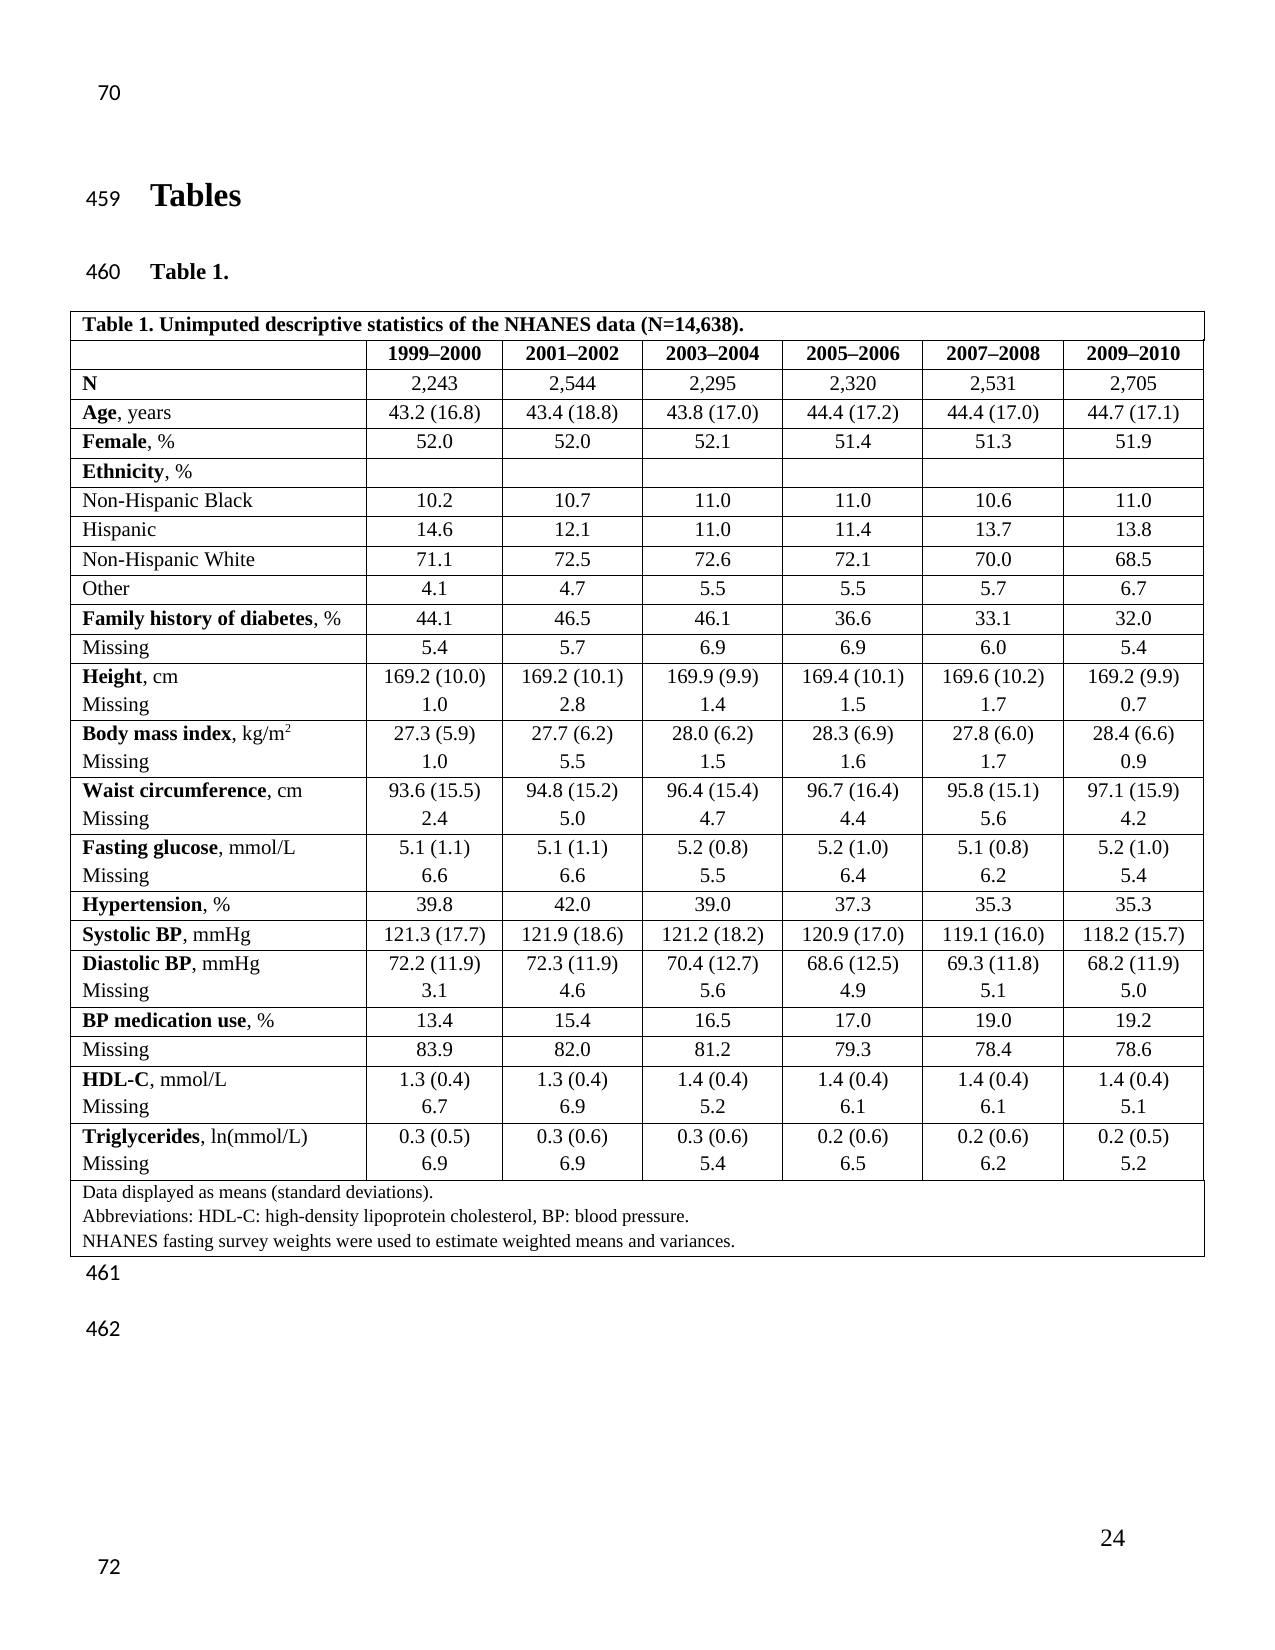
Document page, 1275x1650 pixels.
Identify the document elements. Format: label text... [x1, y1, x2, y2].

table_cell 4.7 [503, 576, 642, 604]
table_cell 2,295 [643, 370, 782, 399]
table_cell 1999–2000 [367, 341, 502, 369]
table_cell 68.5 [1064, 547, 1203, 575]
table_cell 69.3 (11.8) 5.1 [923, 951, 1063, 1007]
table_cell Family history of diabetes, % [71, 605, 366, 634]
table_cell 52.1 [643, 429, 782, 457]
table_cell 6.0 [923, 635, 1063, 663]
table_cell 17.0 [783, 1008, 922, 1036]
table_cell 11.0 [1064, 488, 1203, 516]
table_cell 169.6 (10.2) 1.7 [923, 664, 1063, 720]
table_cell HDL-C, mmol/L Missing [71, 1067, 366, 1122]
table_cell 0.2 (0.6) 6.2 [923, 1124, 1063, 1179]
table_cell 27.7 (6.2) 5.5 [503, 721, 642, 777]
table_cell 5.4 [1064, 635, 1203, 663]
table_cell Hispanic [71, 517, 366, 546]
table_cell 93.6 (15.5) 2.4 [367, 778, 502, 834]
table_cell 1.4 (0.4) 6.1 [923, 1067, 1063, 1122]
table_cell 35.3 [923, 892, 1063, 920]
table_cell 51.3 [923, 429, 1063, 457]
table_cell 13.7 [923, 517, 1063, 546]
table_header Table 1. Unimputed descriptive statistics of the NHANES data (N=14,638). [71, 312, 1204, 340]
table_cell 15.4 [503, 1008, 642, 1036]
table_cell 0.3 (0.5) 6.9 [367, 1124, 502, 1179]
table_cell 13.4 [367, 1008, 502, 1036]
table_cell 6.9 [643, 635, 782, 663]
table_cell 11.4 [783, 517, 922, 546]
table_cell 43.4 (18.8) [503, 400, 642, 428]
table_cell 33.1 [923, 605, 1063, 634]
table_cell 35.3 [1064, 892, 1203, 920]
table_cell Height, cm Missing [71, 664, 366, 720]
table_cell 78.6 [1064, 1037, 1203, 1066]
table_cell 1.3 (0.4) 6.7 [367, 1067, 502, 1122]
table_cell Ethnicity, % [71, 459, 366, 487]
table_cell 10.6 [923, 488, 1063, 516]
table_cell 28.0 (6.2) 1.5 [643, 721, 782, 777]
table_cell 121.2 (18.2) [643, 921, 782, 950]
table_cell [367, 459, 502, 487]
table_cell [643, 459, 782, 487]
table_cell 81.2 [643, 1037, 782, 1066]
table_cell 96.7 (16.4) 4.4 [783, 778, 922, 834]
table_cell 11.0 [783, 488, 922, 516]
table_cell BP medication use, % [71, 1008, 366, 1036]
table_cell 1.4 (0.4) 6.1 [783, 1067, 922, 1122]
table_cell 0.3 (0.6) 6.9 [503, 1124, 642, 1179]
table_cell 71.1 [367, 547, 502, 575]
table_cell 0.2 (0.5) 5.2 [1064, 1124, 1203, 1179]
table_cell 16.5 [643, 1008, 782, 1036]
table_cell 37.3 [783, 892, 922, 920]
table_cell Fasting glucose, mmol/L Missing [71, 835, 366, 891]
table_cell 5.4 [367, 635, 502, 663]
table_cell 82.0 [503, 1037, 642, 1066]
table_cell 5.1 (0.8) 6.2 [923, 835, 1063, 891]
table_cell 2001–2002 [503, 341, 642, 369]
table_cell 5.2 (1.0) 6.4 [783, 835, 922, 891]
table_cell Non-Hispanic White [71, 547, 366, 575]
table_cell 0.3 (0.6) 5.4 [643, 1124, 782, 1179]
table_cell 169.2 (9.9) 0.7 [1064, 664, 1203, 720]
table_cell 6.7 [1064, 576, 1203, 604]
table_cell 43.8 (17.0) [643, 400, 782, 428]
table_cell Missing [71, 635, 366, 663]
table_cell 13.8 [1064, 517, 1203, 546]
table_cell 0.2 (0.6) 6.5 [783, 1124, 922, 1179]
table_cell Non-Hispanic Black [71, 488, 366, 516]
table_cell 14.6 [367, 517, 502, 546]
table_cell 51.4 [783, 429, 922, 457]
table_cell 6.9 [783, 635, 922, 663]
table_cell Data displayed as means (standard deviations). Abbreviations: HDL-C: high-density lipoprotein cholesterol, BP: blood pressure. NHANES fasting survey weights were used to estimate weighted means and variances. [71, 1181, 1204, 1256]
table_cell 121.9 (18.6) [503, 921, 642, 950]
table_cell 4.1 [367, 576, 502, 604]
table_cell 1.4 (0.4) 5.1 [1064, 1067, 1203, 1122]
table_cell 44.4 (17.2) [783, 400, 922, 428]
table_cell 79.3 [783, 1037, 922, 1066]
table_cell 5.7 [923, 576, 1063, 604]
table_cell 42.0 [503, 892, 642, 920]
table_cell 2,531 [923, 370, 1063, 399]
table_cell 36.6 [783, 605, 922, 634]
table_cell 2003–2004 [643, 341, 782, 369]
table_cell 95.8 (15.1) 5.6 [923, 778, 1063, 834]
table_cell 11.0 [643, 488, 782, 516]
table_cell 1.4 (0.4) 5.2 [643, 1067, 782, 1122]
table_cell 70.0 [923, 547, 1063, 575]
table_cell 39.0 [643, 892, 782, 920]
table_cell 72.1 [783, 547, 922, 575]
table_cell 118.2 (15.7) [1064, 921, 1203, 950]
table_cell [1064, 459, 1203, 487]
table_cell Missing [71, 1037, 366, 1066]
table_cell 1.3 (0.4) 6.9 [503, 1067, 642, 1122]
table_cell 44.1 [367, 605, 502, 634]
table_cell [71, 341, 366, 369]
table_cell 94.8 (15.2) 5.0 [503, 778, 642, 834]
table_cell 28.3 (6.9) 1.6 [783, 721, 922, 777]
table_cell 121.3 (17.7) [367, 921, 502, 950]
table_cell 83.9 [367, 1037, 502, 1066]
table_cell 43.2 (16.8) [367, 400, 502, 428]
table_cell 2007–2008 [923, 341, 1063, 369]
table_cell 72.6 [643, 547, 782, 575]
table_cell 169.2 (10.1) 2.8 [503, 664, 642, 720]
table_cell 5.1 (1.1) 6.6 [367, 835, 502, 891]
table_cell 32.0 [1064, 605, 1203, 634]
text Table 1. [150, 258, 1125, 284]
subtitle Tables [150, 175, 1125, 213]
table_cell 27.8 (6.0) 1.7 [923, 721, 1063, 777]
table_cell [783, 459, 922, 487]
table_cell N [71, 370, 366, 399]
table_cell Hypertension, % [71, 892, 366, 920]
table_cell 5.7 [503, 635, 642, 663]
table_cell Waist circumference, cm Missing [71, 778, 366, 834]
table_cell 2,243 [367, 370, 502, 399]
table_cell 78.4 [923, 1037, 1063, 1066]
table_cell [923, 459, 1063, 487]
table_cell 2005–2006 [783, 341, 922, 369]
table_cell 119.1 (16.0) [923, 921, 1063, 950]
table_cell 5.5 [783, 576, 922, 604]
table_cell 68.6 (12.5) 4.9 [783, 951, 922, 1007]
table_cell 5.5 [643, 576, 782, 604]
table_cell 52.0 [503, 429, 642, 457]
table_cell 72.3 (11.9) 4.6 [503, 951, 642, 1007]
table_cell Diastolic BP, mmHg Missing [71, 951, 366, 1007]
table_cell 169.2 (10.0) 1.0 [367, 664, 502, 720]
table_cell 169.9 (9.9) 1.4 [643, 664, 782, 720]
table_cell 2009–2010 [1064, 341, 1203, 369]
table_cell 5.1 (1.1) 6.6 [503, 835, 642, 891]
table_cell [503, 459, 642, 487]
table_cell Female, % [71, 429, 366, 457]
table_cell 120.9 (17.0) [783, 921, 922, 950]
table_cell 169.4 (10.1) 1.5 [783, 664, 922, 720]
table_cell 10.2 [367, 488, 502, 516]
table_cell 46.1 [643, 605, 782, 634]
table_cell Triglycerides, ln(mmol/L) Missing [71, 1124, 366, 1179]
table_cell 96.4 (15.4) 4.7 [643, 778, 782, 834]
table_cell 10.7 [503, 488, 642, 516]
table_cell Systolic BP, mmHg [71, 921, 366, 950]
table_cell 68.2 (11.9) 5.0 [1064, 951, 1203, 1007]
table_cell 70.4 (12.7) 5.6 [643, 951, 782, 1007]
table_cell 2,544 [503, 370, 642, 399]
table_cell Age, years [71, 400, 366, 428]
table_cell Body mass index, kg/m2 Missing [71, 721, 366, 777]
table_cell Other [71, 576, 366, 604]
table_cell 28.4 (6.6) 0.9 [1064, 721, 1203, 777]
table_cell 2,320 [783, 370, 922, 399]
table_cell 51.9 [1064, 429, 1203, 457]
table_cell 19.2 [1064, 1008, 1203, 1036]
table_cell 39.8 [367, 892, 502, 920]
table_cell 97.1 (15.9) 4.2 [1064, 778, 1203, 834]
table_cell 72.5 [503, 547, 642, 575]
table_cell 44.7 (17.1) [1064, 400, 1203, 428]
table_cell 5.2 (1.0) 5.4 [1064, 835, 1203, 891]
table_cell 2,705 [1064, 370, 1203, 399]
table_cell 5.2 (0.8) 5.5 [643, 835, 782, 891]
table_cell 11.0 [643, 517, 782, 546]
table_cell 12.1 [503, 517, 642, 546]
table_cell 19.0 [923, 1008, 1063, 1036]
table_cell 72.2 (11.9) 3.1 [367, 951, 502, 1007]
table_cell 44.4 (17.0) [923, 400, 1063, 428]
table_cell 52.0 [367, 429, 502, 457]
table_cell 27.3 (5.9) 1.0 [367, 721, 502, 777]
table_cell 46.5 [503, 605, 642, 634]
